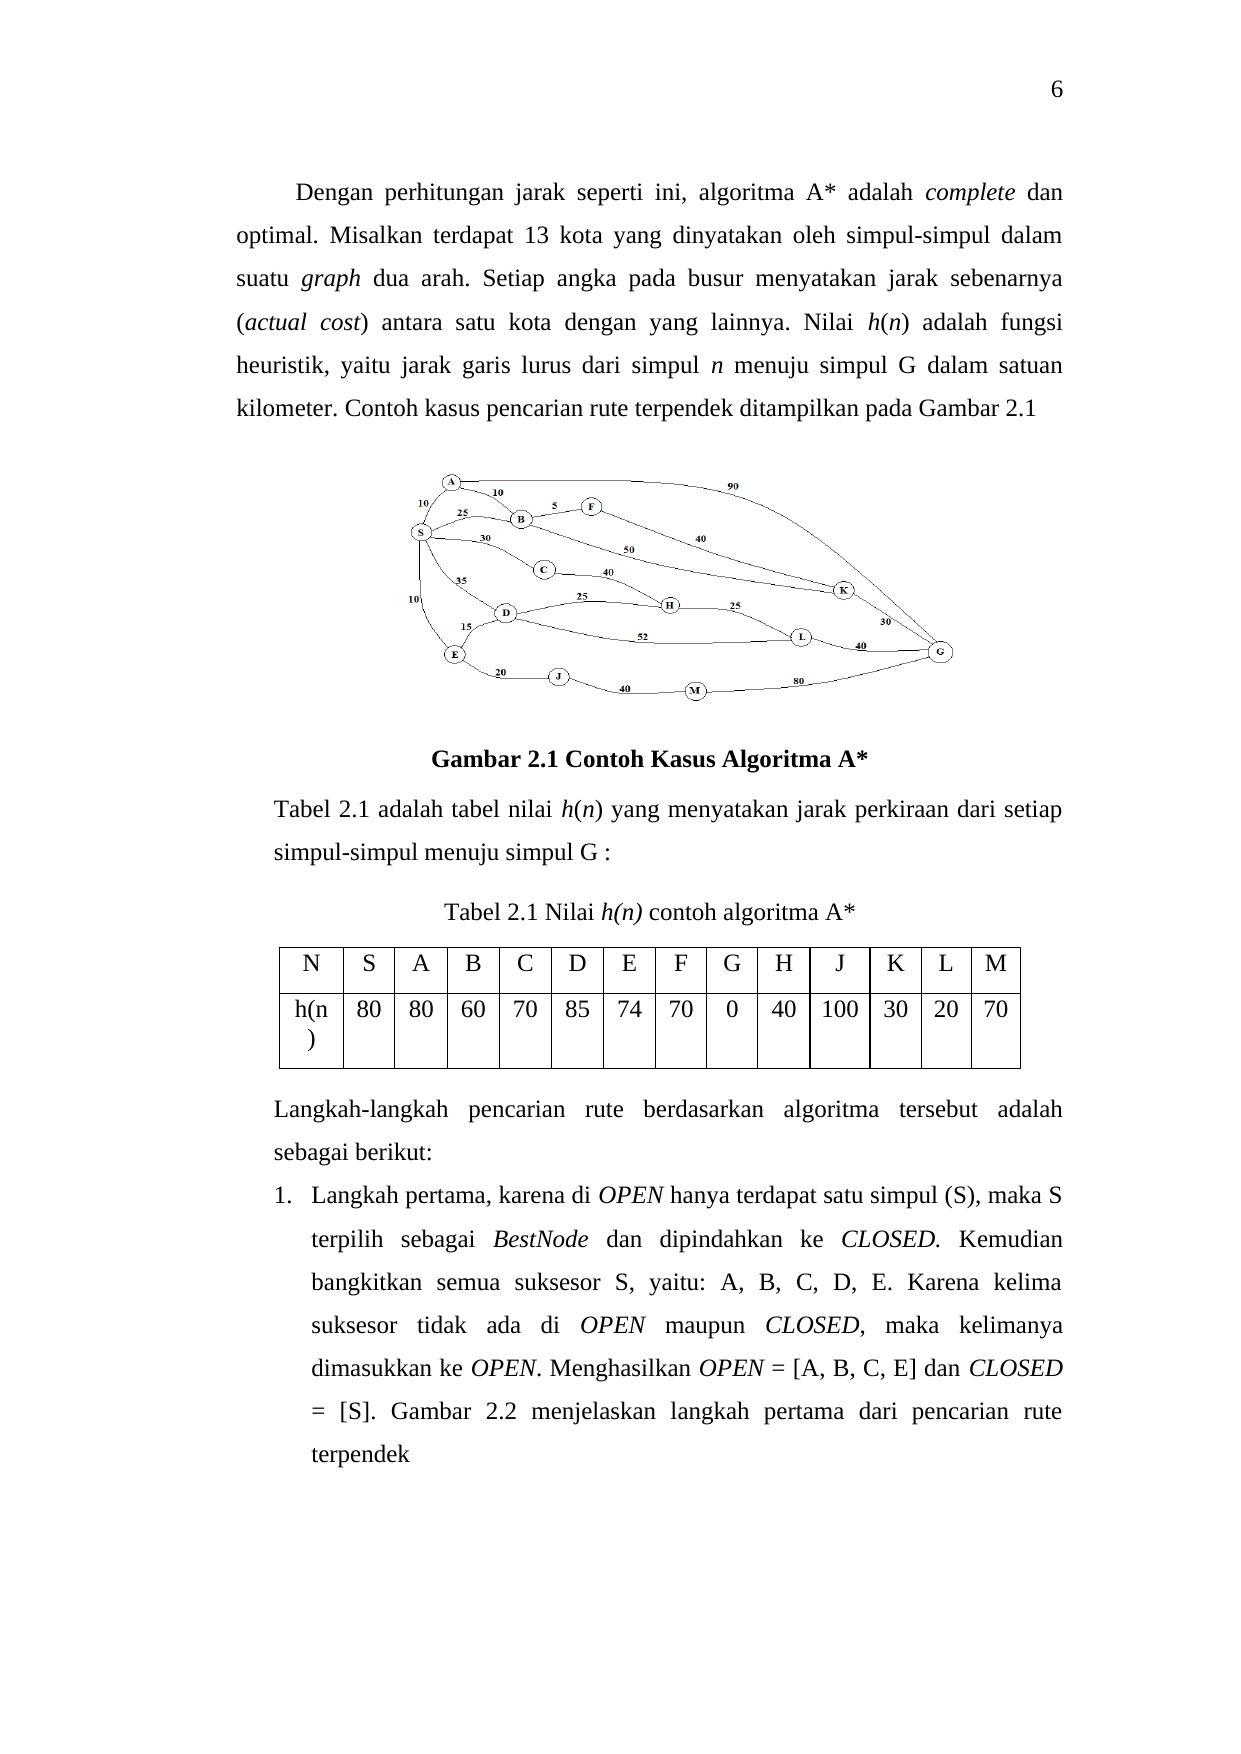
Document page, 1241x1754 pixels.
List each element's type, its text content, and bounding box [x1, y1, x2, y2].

table_header D [552, 948, 603, 993]
table_cell 40 [758, 994, 809, 1068]
table_cell 85 [552, 994, 603, 1068]
table_cell 80 [395, 994, 447, 1068]
table_header E [604, 948, 655, 993]
table_header K [871, 948, 921, 993]
table_header B [448, 948, 499, 993]
list Tabel 2.1 adalah tabel nilai h(n) yang menyatakan jarak perkiraan dari setiap simpul-simpul menuju simpul G : [274, 794, 1063, 866]
table_cell 60 [448, 994, 499, 1068]
table_header G [707, 948, 757, 993]
table_header J [811, 948, 869, 993]
table_cell 0 [707, 994, 757, 1068]
table_cell 70 [972, 994, 1020, 1068]
list Langkah-langkah pencarian rute berdasarkan algoritma tersebut adalah sebagai berikut: [274, 1094, 1063, 1166]
table_header S [344, 948, 394, 993]
table_cell 80 [344, 994, 394, 1068]
list Langkah pertama, karena di OPEN hanya terdapat satu simpul (S), maka S terpilih sebagai BestNode dan dipindahkan ke CLOSED. Kemudian bangkitkan semua suksesor S, yaitu: A, B, C, D, E. Karena kelima suksesor tidak ada di OPEN maupun CLOSED, maka kelimanya dimasukkan ke OPEN. Menghasilkan OPEN = [A, B, C, E] dan CLOSED = [S]. Gambar 2.2 menjelaskan langkah pertama dari pencarian rute terpendek [274, 1181, 1063, 1468]
table_cell 100 [811, 994, 869, 1068]
table_cell 70 [500, 994, 551, 1068]
table_cell h(n) [280, 994, 343, 1068]
table_cell 74 [604, 994, 655, 1068]
table_header L [922, 948, 971, 993]
text Dengan perhitungan jarak seperti ini, algoritma A* adalah complete dan optimal. Misalkan terdapat 13 kota yang dinyatakan oleh simpul-simpul dalam suatu graph dua arah. Setiap angka pada busur menyatakan jarak sebenarnya (actual cost) antara satu kota dengan yang lainnya. Nilai h(n) adalah fungsi heuristik, yaitu jarak garis lurus dari simpul n menuju simpul G dalam satuan kilometer. Contoh kasus pencarian rute terpendek ditampilkan pada Gambar 2.1 [236, 177, 1063, 422]
table_header N [280, 948, 343, 993]
table_cell 20 [922, 994, 971, 1068]
table_header F [656, 948, 706, 993]
table_cell 30 [871, 994, 921, 1068]
table_header H [758, 948, 809, 993]
table_header M [972, 948, 1020, 993]
table_cell 70 [656, 994, 706, 1068]
picture [394, 452, 964, 714]
table_header A [395, 948, 447, 993]
table_header C [500, 948, 551, 993]
text Tabel 2.1 Nilai h(n) contoh algoritma A* [236, 897, 1063, 926]
